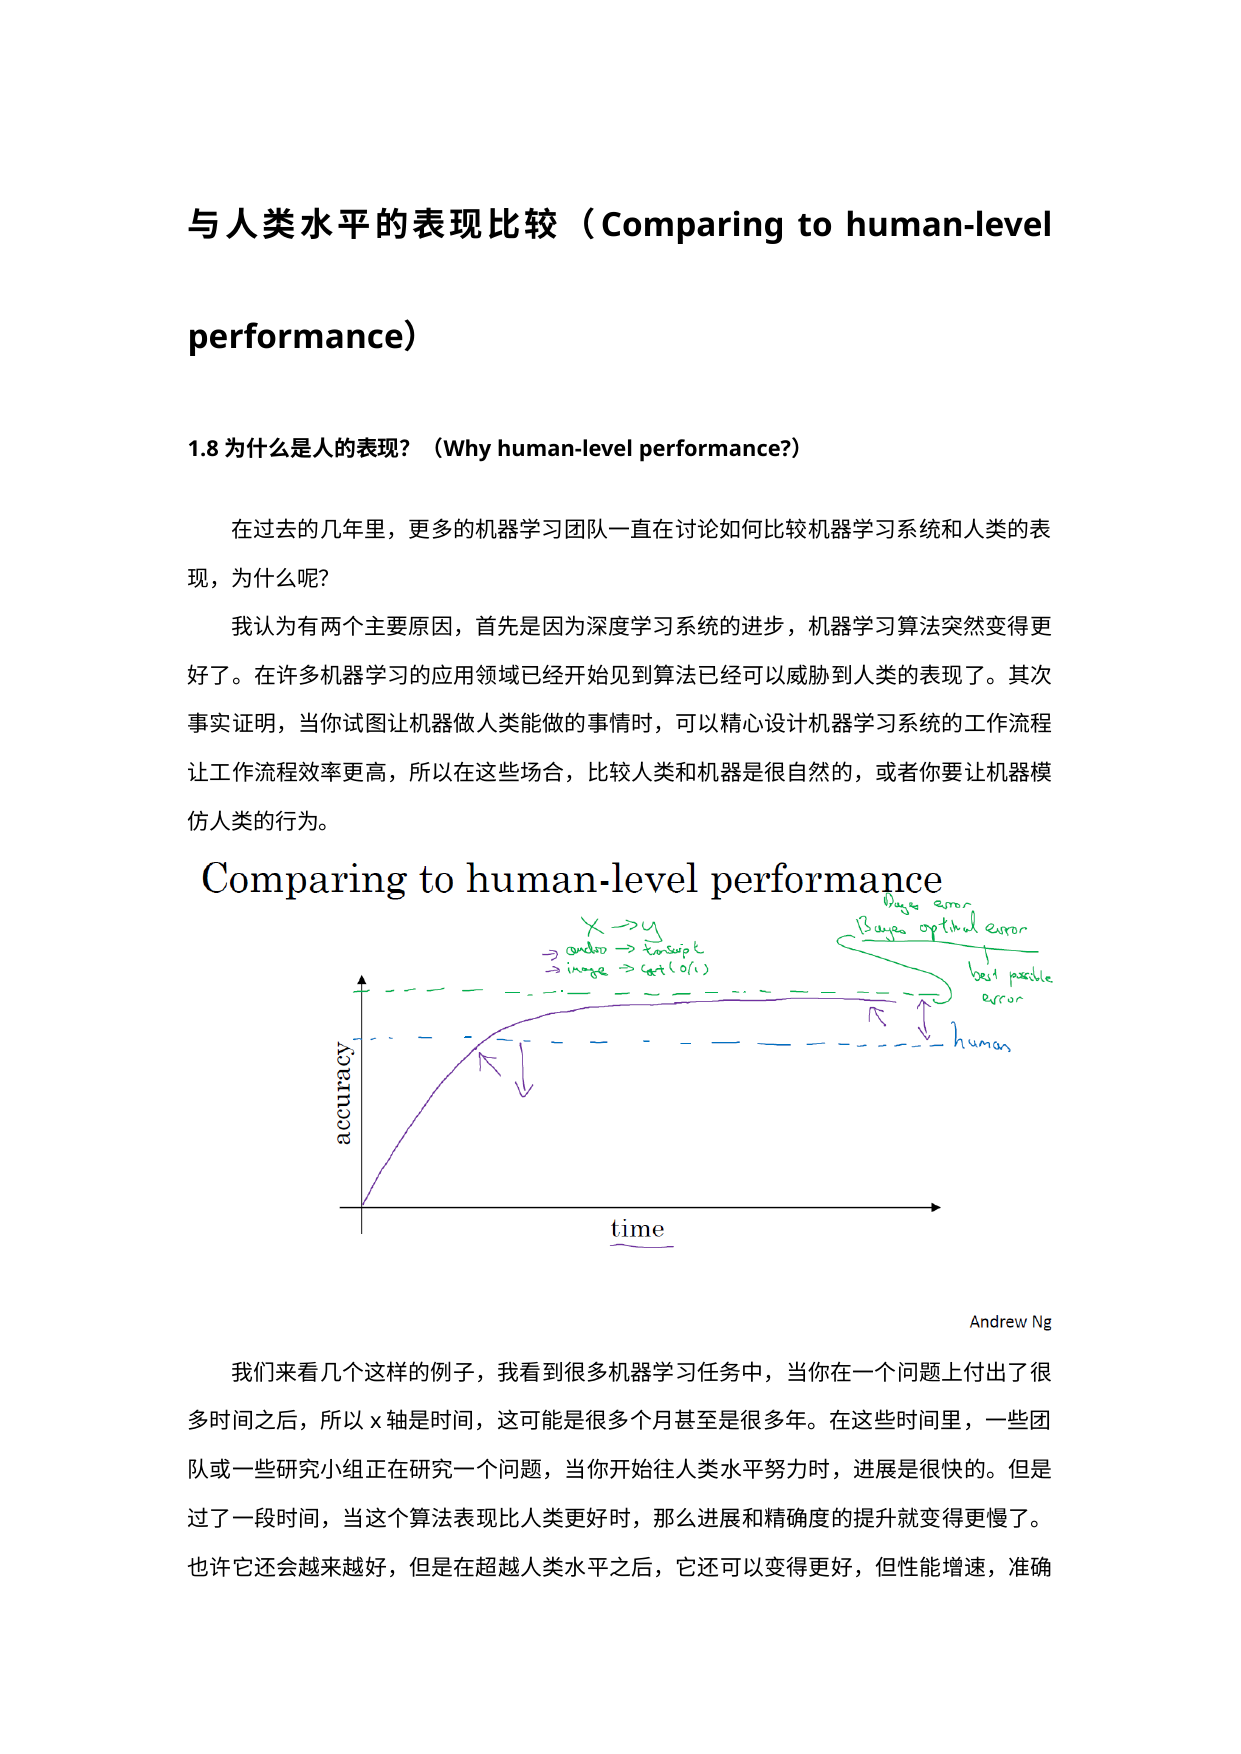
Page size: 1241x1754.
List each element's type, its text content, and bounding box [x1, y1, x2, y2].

text 我认为有两个主要原因，首先是因为深度学习系统的进步，机器学习算法突然变得更好了。在许多机器学习的应用领域已经开始见到算法已经可以威胁到人类的表现了。其次，事实证明，当你试图让机器做人类能做的事情时，可以精心设计机器学习系统的工作流程，让工作流程效率更高，所以在这些场合，比较人类和机器是很自然的，或者你要让机器模仿人类的行为。 [187, 608, 1053, 836]
text 在过去的几年里，更多的机器学习团队一直在讨论如何比较机器学习系统和人类的表现，为什么呢？ [187, 511, 1053, 593]
subtitle 与人类水平的表现比较（Comparing to human-level performance） [187, 189, 1053, 366]
picture [187, 851, 1053, 1333]
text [187, 1354, 1053, 1582]
subtitle 1.8 为什么是人的表现？（Why human-level performance?） [187, 431, 1053, 463]
